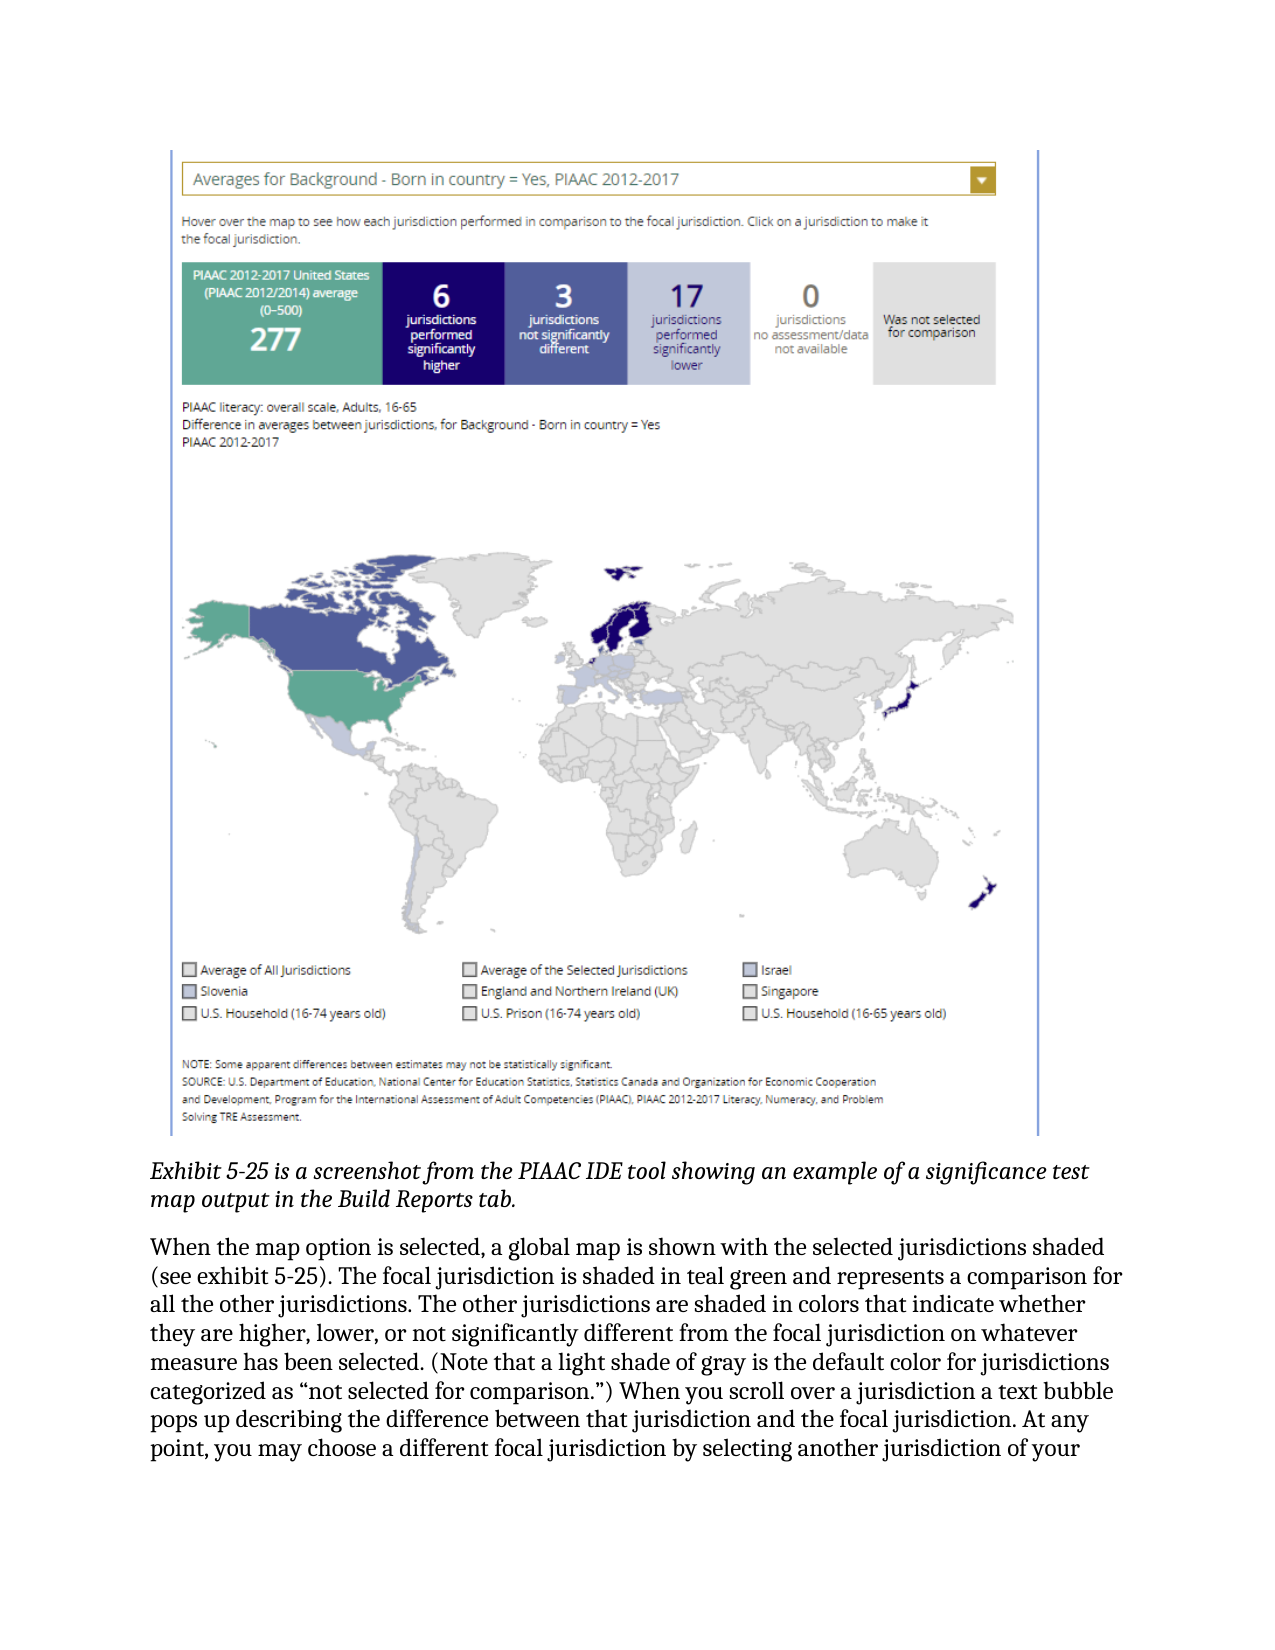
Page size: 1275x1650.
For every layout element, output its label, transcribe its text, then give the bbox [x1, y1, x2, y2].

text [150, 1233, 1125, 1463]
text Exhibit 5-25 is a screenshot from the PIAAC IDE tool showing an example of a significance test map output in the Build Reports tab. [150, 1157, 1125, 1214]
picture [168, 150, 1044, 1136]
